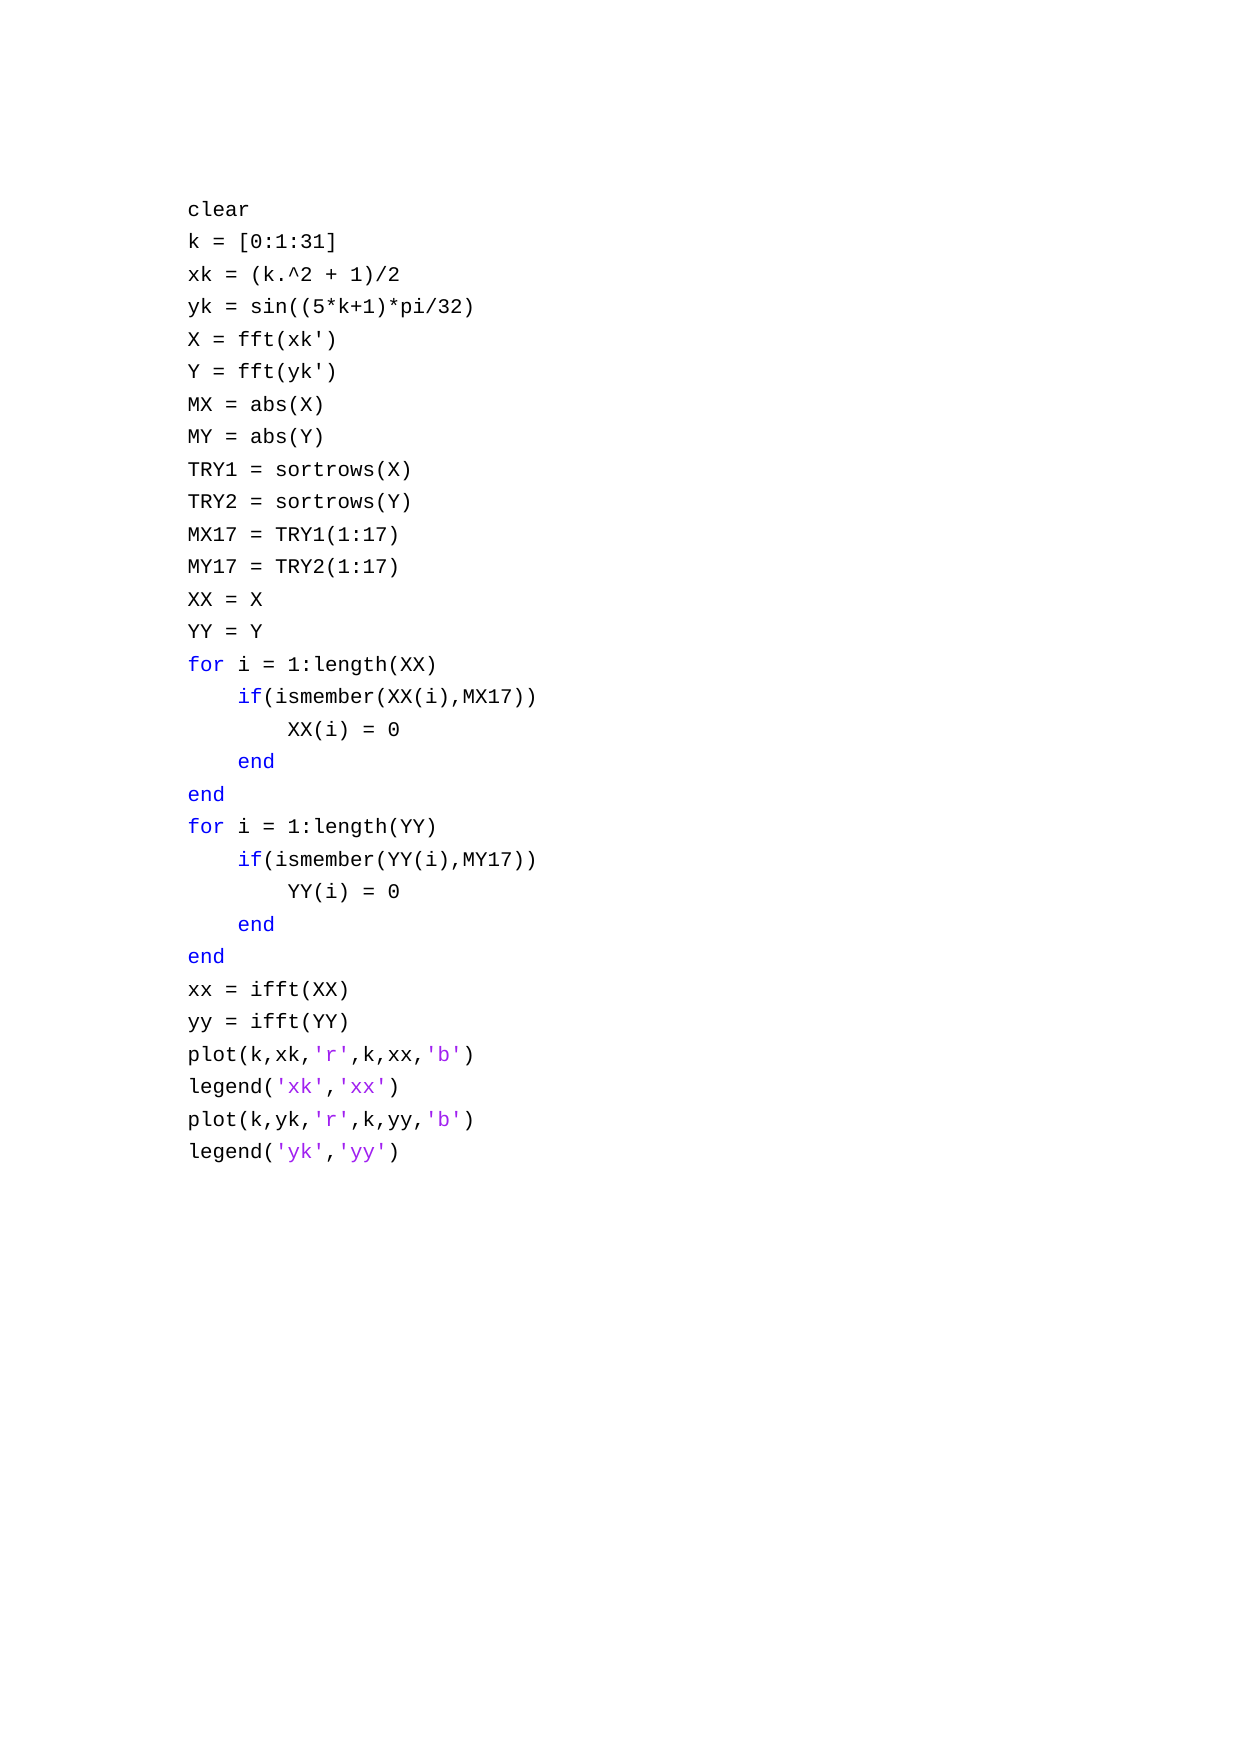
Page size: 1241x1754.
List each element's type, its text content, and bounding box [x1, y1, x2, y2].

text XX = X [187, 584, 1053, 617]
text end [187, 747, 1053, 779]
text MY17 = TRY2(1:17) [187, 552, 1053, 584]
text if(ismember(YY(i),MY17)) [187, 844, 1053, 877]
text plot(k,xk,'r',k,xx,'b') [187, 1039, 1053, 1072]
text xx = ifft(XX) [187, 974, 1053, 1007]
text X = fft(xk') [187, 324, 1053, 357]
text MY = abs(Y) [187, 422, 1053, 454]
text yy = ifft(YY) [187, 1007, 1053, 1039]
text YY(i) = 0 [187, 877, 1053, 909]
text clear [187, 194, 1053, 227]
text YY = Y [187, 617, 1053, 649]
text MX = abs(X) [187, 389, 1053, 422]
text XX(i) = 0 [187, 714, 1053, 747]
text if(ismember(XX(i),MX17)) [187, 682, 1053, 714]
text Y = fft(yk') [187, 357, 1053, 389]
text yk = sin((5*k+1)*pi/32) [187, 292, 1053, 324]
text plot(k,yk,'r',k,yy,'b') [187, 1104, 1053, 1137]
text end [187, 942, 1053, 974]
text TRY2 = sortrows(Y) [187, 487, 1053, 519]
text xk = (k.^2 + 1)/2 [187, 259, 1053, 292]
text end [187, 909, 1053, 942]
text end [187, 779, 1053, 812]
text for i = 1:length(XX) [187, 649, 1053, 682]
text MX17 = TRY1(1:17) [187, 519, 1053, 552]
text for i = 1:length(YY) [187, 812, 1053, 844]
text legend('xk','xx') [187, 1072, 1053, 1104]
text k = [0:1:31] [187, 227, 1053, 259]
text legend('yk','yy') [187, 1137, 1053, 1169]
text TRY1 = sortrows(X) [187, 454, 1053, 487]
